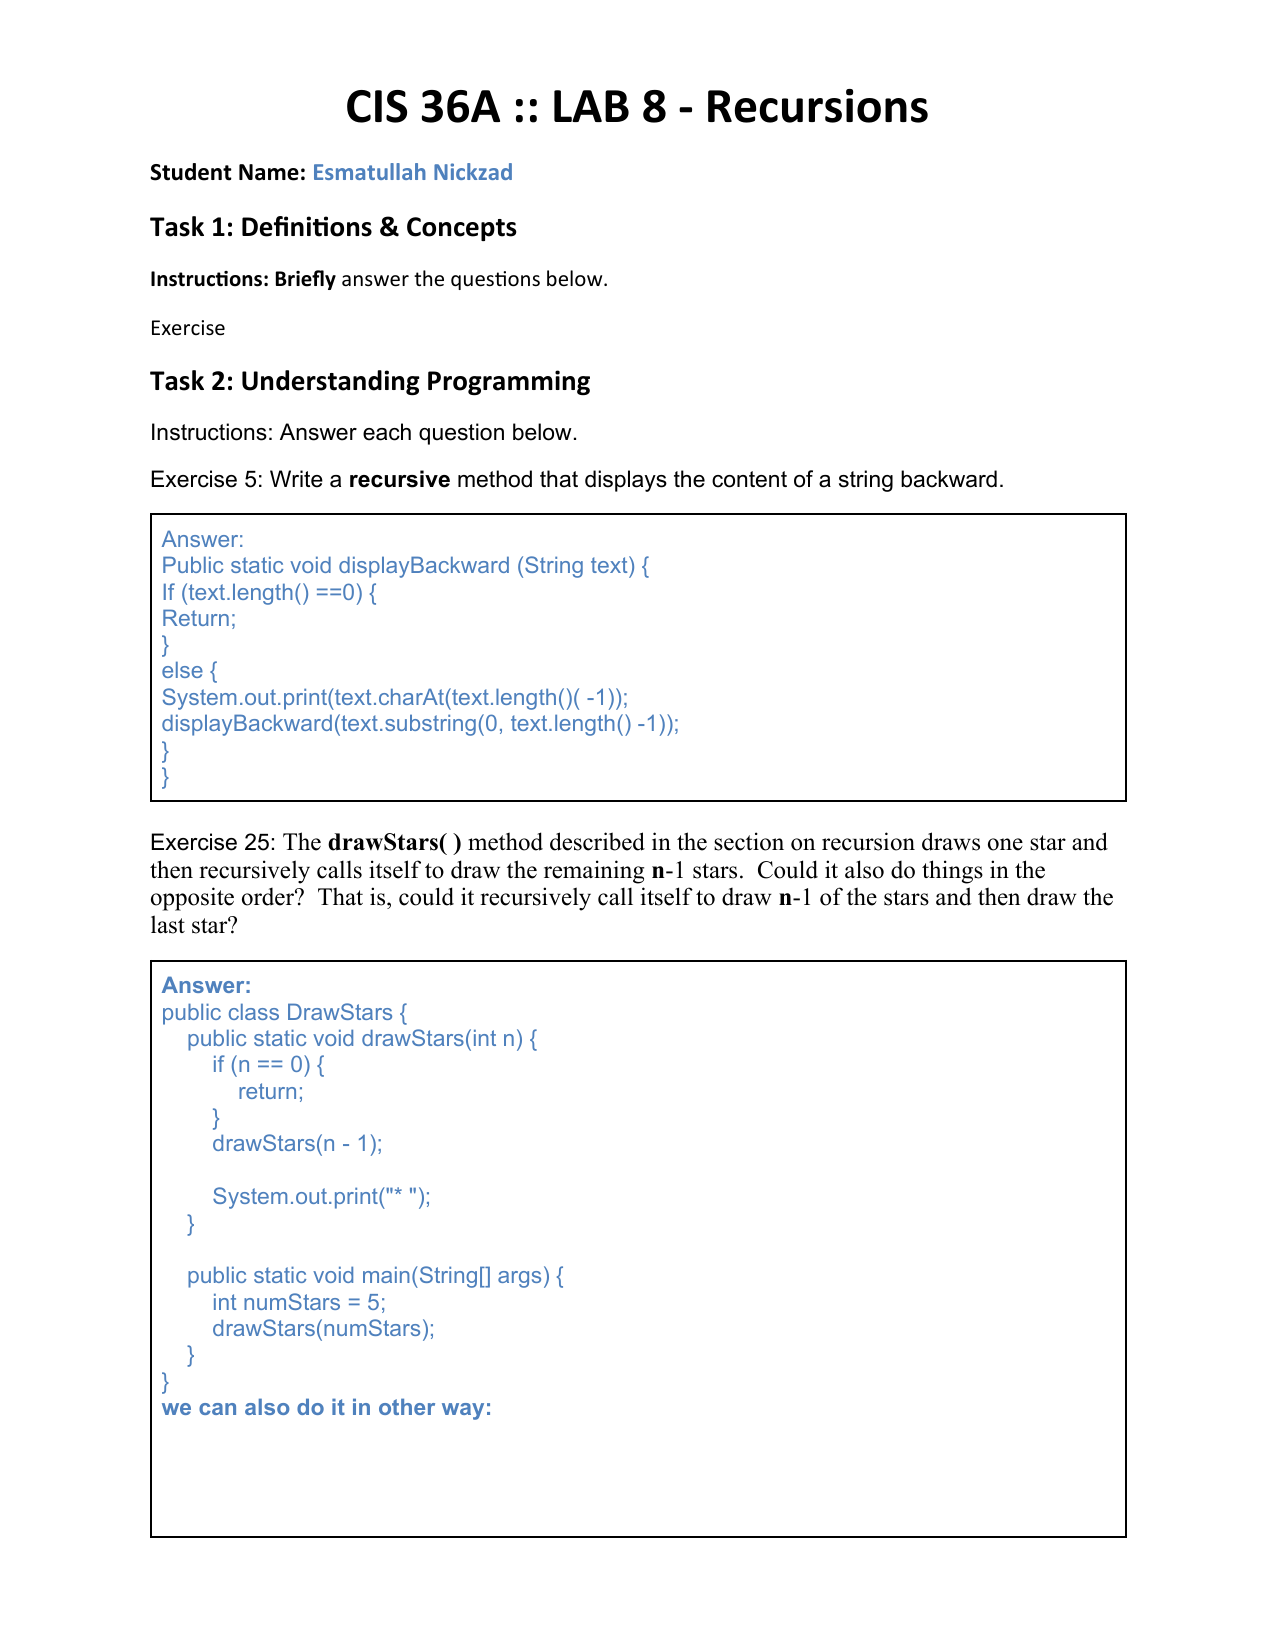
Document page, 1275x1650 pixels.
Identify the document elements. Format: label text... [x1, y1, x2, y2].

subtitle Task 1: Definitions & Concepts [150, 208, 1125, 244]
text Exercise 25: The drawStars( ) method described in the section on recursion draws one star and then recursively calls itself to draw the remaining n-1 stars. Could it also do things in the opposite order? That is, could it recursively call itself to draw n-1 of the stars and then draw the last star? [150, 802, 1125, 939]
text Instructions: Briefly answer the questions below. [150, 265, 1125, 293]
subtitle Student Name: Esmatullah Nickzad [150, 157, 1125, 187]
text Exercise [150, 313, 1125, 342]
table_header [152, 962, 1125, 1536]
text Exercise 5: Write a recursive method that displays the content of a string backward. [150, 466, 1125, 492]
table_header Answer: Public static void displayBackward (String text) { If (text.length() ==0) { Return; } else { System.out.print(text.charAt(text.length()( -1)); displayBackward(text.substring(0, text.length() -1)); } } [152, 515, 1125, 800]
subtitle Task 2: Understanding Programming [150, 362, 1125, 398]
text Instructions: Answer each question below. [150, 419, 1125, 445]
subtitle CIS 36A :: LAB 8 - Recursions [150, 75, 1125, 136]
